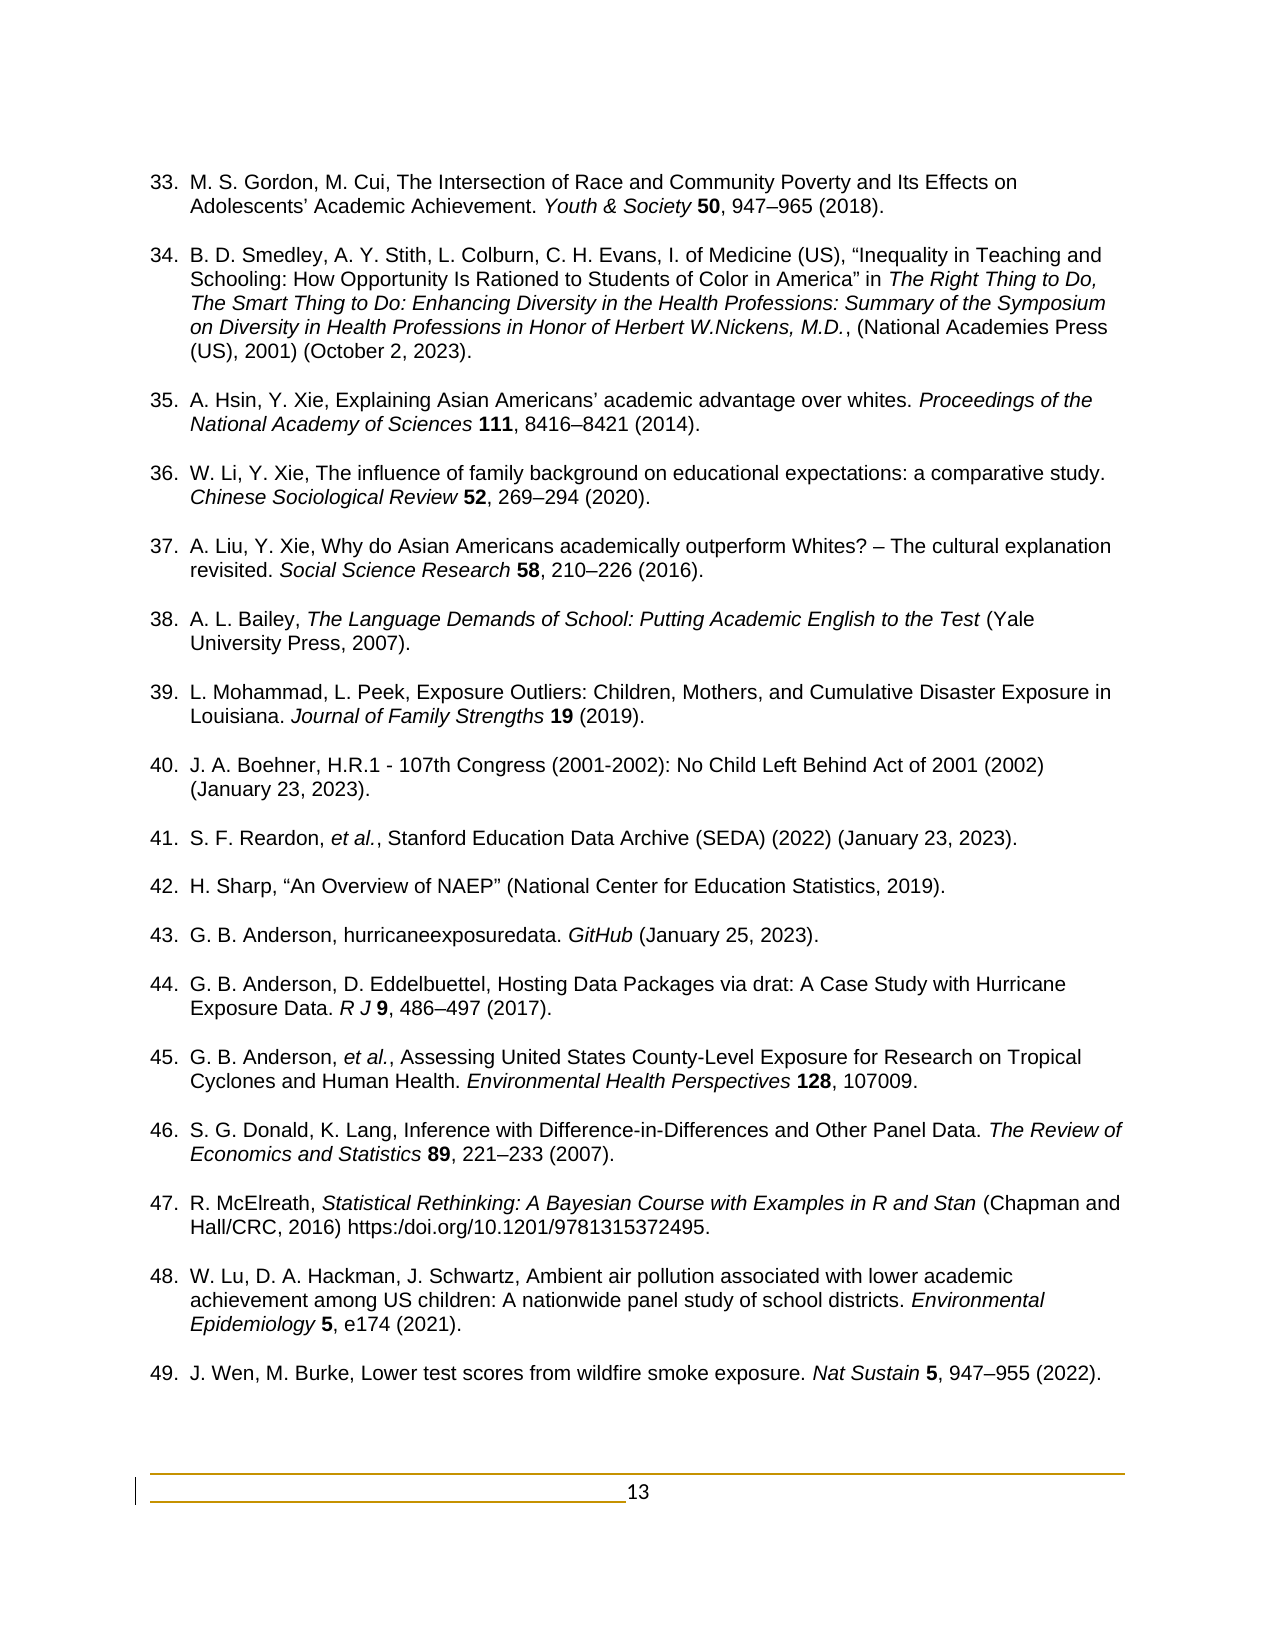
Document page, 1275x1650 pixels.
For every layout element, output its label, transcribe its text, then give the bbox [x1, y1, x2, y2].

text 46. S. G. Donald, K. Lang, Inference with Difference-in-Differences and Other Panel Data. The Review of Economics and Statistics 89, 221–233 (2007). [150, 1118, 1125, 1166]
text 42. H. Sharp, “An Overview of NAEP” (National Center for Education Statistics, 2019). [150, 874, 1125, 898]
text 39. L. Mohammad, L. Peek, Exposure Outliers: Children, Mothers, and Cumulative Disaster Exposure in Louisiana. Journal of Family Strengths 19 (2019). [150, 679, 1125, 727]
text 38. A. L. Bailey, The Language Demands of School: Putting Academic English to the Test (Yale University Press, 2007). [150, 607, 1125, 654]
text 35. A. Hsin, Y. Xie, Explaining Asian Americans’ academic advantage over whites. Proceedings of the National Academy of Sciences 111, 8416–8421 (2014). [150, 388, 1125, 436]
text 49. J. Wen, M. Burke, Lower test scores from wildfire smoke exposure. Nat Sustain 5, 947–955 (2022). [150, 1361, 1125, 1385]
text 43. G. B. Anderson, hurricaneexposuredata. GitHub (January 25, 2023). [150, 923, 1125, 947]
text 48. W. Lu, D. A. Hackman, J. Schwartz, Ambient air pollution associated with lower academic achievement among US children: A nationwide panel study of school districts. Environmental Epidemiology 5, e174 (2021). [150, 1264, 1125, 1336]
text 45. G. B. Anderson, et al., Assessing United States County-Level Exposure for Research on Tropical Cyclones and Human Health. Environmental Health Perspectives 128, 107009. [150, 1045, 1125, 1093]
text 36. W. Li, Y. Xie, The influence of family background on educational expectations: a comparative study. Chinese Sociological Review 52, 269–294 (2020). [150, 461, 1125, 509]
text 47. R. McElreath, Statistical Rethinking: A Bayesian Course with Examples in R and Stan (Chapman and Hall/CRC, 2016) https:/doi.org/10.1201/9781315372495. [150, 1191, 1125, 1239]
text 37. A. Liu, Y. Xie, Why do Asian Americans academically outperform Whites? – The cultural explanation revisited. Social Science Research 58, 210–226 (2016). [150, 534, 1125, 582]
text 34. B. D. Smedley, A. Y. Stith, L. Colburn, C. H. Evans, I. of Medicine (US), “Inequality in Teaching and Schooling: How Opportunity Is Rationed to Students of Color in America” in The Right Thing to Do, The Smart Thing to Do: Enhancing Diversity in the Health Professions: Summary of the Symposium on Diversity in Health Professions in Honor of Herbert W.Nickens, M.D., (National Academies Press (US), 2001) (October 2, 2023). [150, 243, 1125, 363]
text 44. G. B. Anderson, D. Eddelbuettel, Hosting Data Packages via drat: A Case Study with Hurricane Exposure Data. R J 9, 486–497 (2017). [150, 972, 1125, 1020]
text 40. J. A. Boehner, H.R.1 - 107th Congress (2001-2002): No Child Left Behind Act of 2001 (2002) (January 23, 2023). [150, 752, 1125, 800]
text 41. S. F. Reardon, et al., Stanford Education Data Archive (SEDA) (2022) (January 23, 2023). [150, 825, 1125, 849]
text 33. M. S. Gordon, M. Cui, The Intersection of Race and Community Poverty and Its Effects on Adolescents’ Academic Achievement. Youth & Society 50, 947–965 (2018). [150, 170, 1125, 218]
